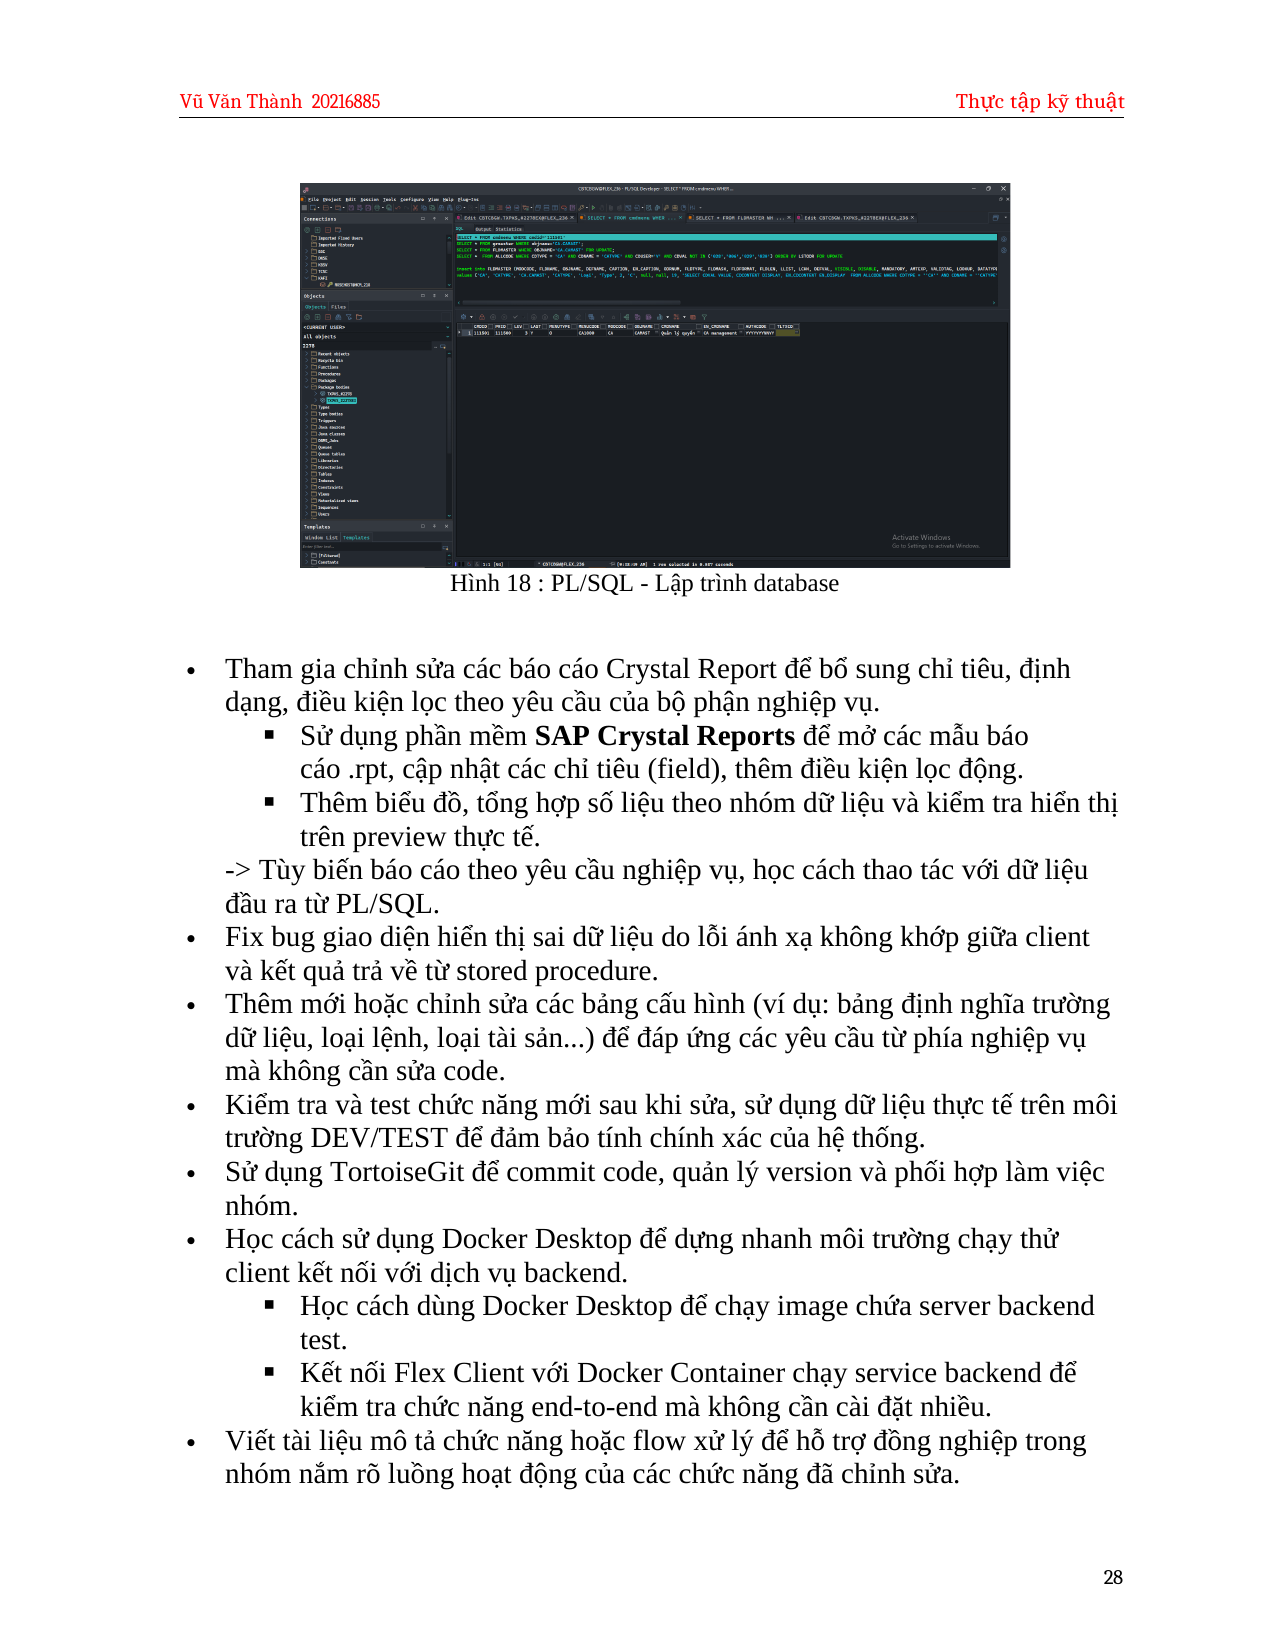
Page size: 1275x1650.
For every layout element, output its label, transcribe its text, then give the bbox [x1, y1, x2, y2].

list Học cách sử dụng Docker Desktop để dựng nhanh môi trường chạy thử client kết nối với dịch vụ backend. [187, 1221, 1125, 1288]
list Viết tài liệu mô tả chức năng hoặc flow xử lý để hỗ trợ đồng nghiệp trong nhóm nắm rõ luồng hoạt động của các chức năng đã chỉnh sửa. [187, 1423, 1125, 1490]
list Sử dụng TortoiseGit để commit code, quản lý version và phối hợp làm việc nhóm. [187, 1154, 1125, 1221]
list Học cách dùng Docker Desktop để chạy image chứa server backend test. [262, 1288, 1125, 1355]
list Kết nối Flex Client với Docker Container chạy service backend để kiểm tra chức năng end-to-end mà không cần cài đặt nhiều. [262, 1355, 1125, 1423]
list Thêm biểu đồ, tổng hợp số liệu theo nhóm dữ liệu và kiểm tra hiển thị trên preview thực tế. [262, 785, 1125, 852]
list Tham gia chỉnh sửa các báo cáo Crystal Report để bổ sung chỉ tiêu, định dạng, điều kiện lọc theo yêu cầu của bộ phận nghiệp vụ. [187, 651, 1125, 718]
list Sử dụng phần mềm SAP Crystal Reports để mở các mẫu báo cáo .rpt, cập nhật các chỉ tiêu (field), thêm điều kiện lọc động. [262, 718, 1125, 785]
list Kiểm tra và test chức năng mới sau khi sửa, sử dụng dữ liệu thực tế trên môi trường DEV/TEST để đảm bảo tính chính xác của hệ thống. [187, 1087, 1125, 1154]
picture [300, 183, 1011, 568]
text -> Tùy biến báo cáo theo yêu cầu nghiệp vụ, học cách thao tác với dữ liệu đầu ra từ PL/SQL. [225, 852, 1125, 919]
list Thêm mới hoặc chỉnh sửa các bảng cấu hình (ví dụ: bảng định nghĩa trường dữ liệu, loại lệnh, loại tài sản...) để đáp ứng các yêu cầu từ phía nghiệp vụ mà không cần sửa code. [187, 986, 1125, 1087]
list Fix bug giao diện hiển thị sai dữ liệu do lỗi ánh xạ không khớp giữa client và kết quả trả về từ stored procedure. [187, 919, 1125, 986]
text Hình 18 : PL/SQL - Lập trình database [375, 568, 1125, 596]
